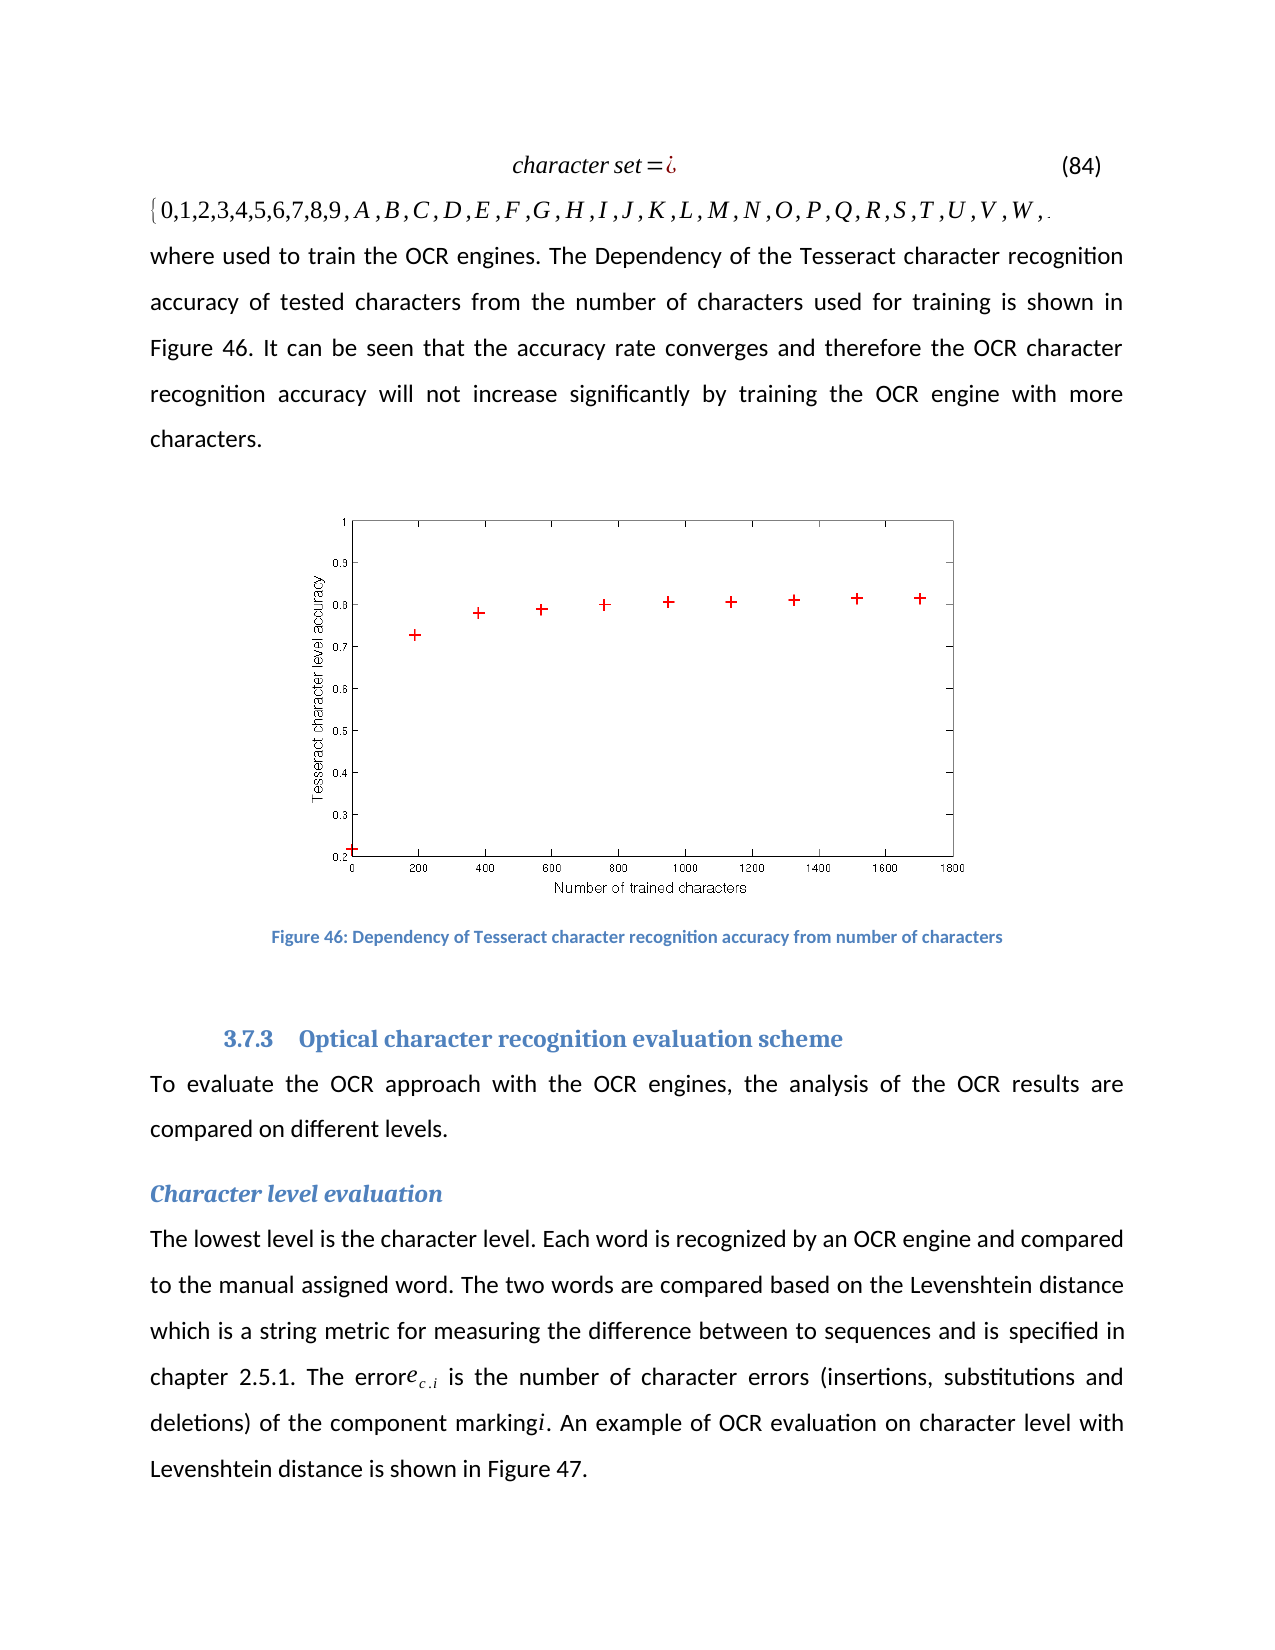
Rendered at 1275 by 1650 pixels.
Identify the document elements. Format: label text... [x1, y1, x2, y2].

subtitle Optical character recognition evaluation scheme [224, 1025, 1125, 1053]
text To evaluate the OCR approach with the OCR engines, the analysis of the OCR results are compared on different levels. [150, 1068, 1125, 1144]
table_header [139, 150, 1050, 241]
text where used to train the OCR engines. The Dependency of the Tesseract character recognition accuracy of tested characters from the number of characters used for training is shown in Figure 46. It can be seen that the accuracy rate converges and therefore the OCR character recognition accuracy will not increase significantly by training the OCR engine with more characters. [150, 241, 1125, 454]
picture [250, 490, 1025, 900]
text The lowest level is the character level. Each word is recognized by an OCR engine and compared to the manual assigned word. The two words are compared based on the Levenshtein distance which is a string metric for measuring the difference between to sequences and is specified in chapter 2.5.1. The error is the number of character errors (insertions, substitutions and deletions) of the component marking. An example of OCR evaluation on character level with Levenshtein distance is shown in Figure 47. [150, 1223, 1125, 1483]
subtitle Character level evaluation [150, 1180, 1125, 1209]
